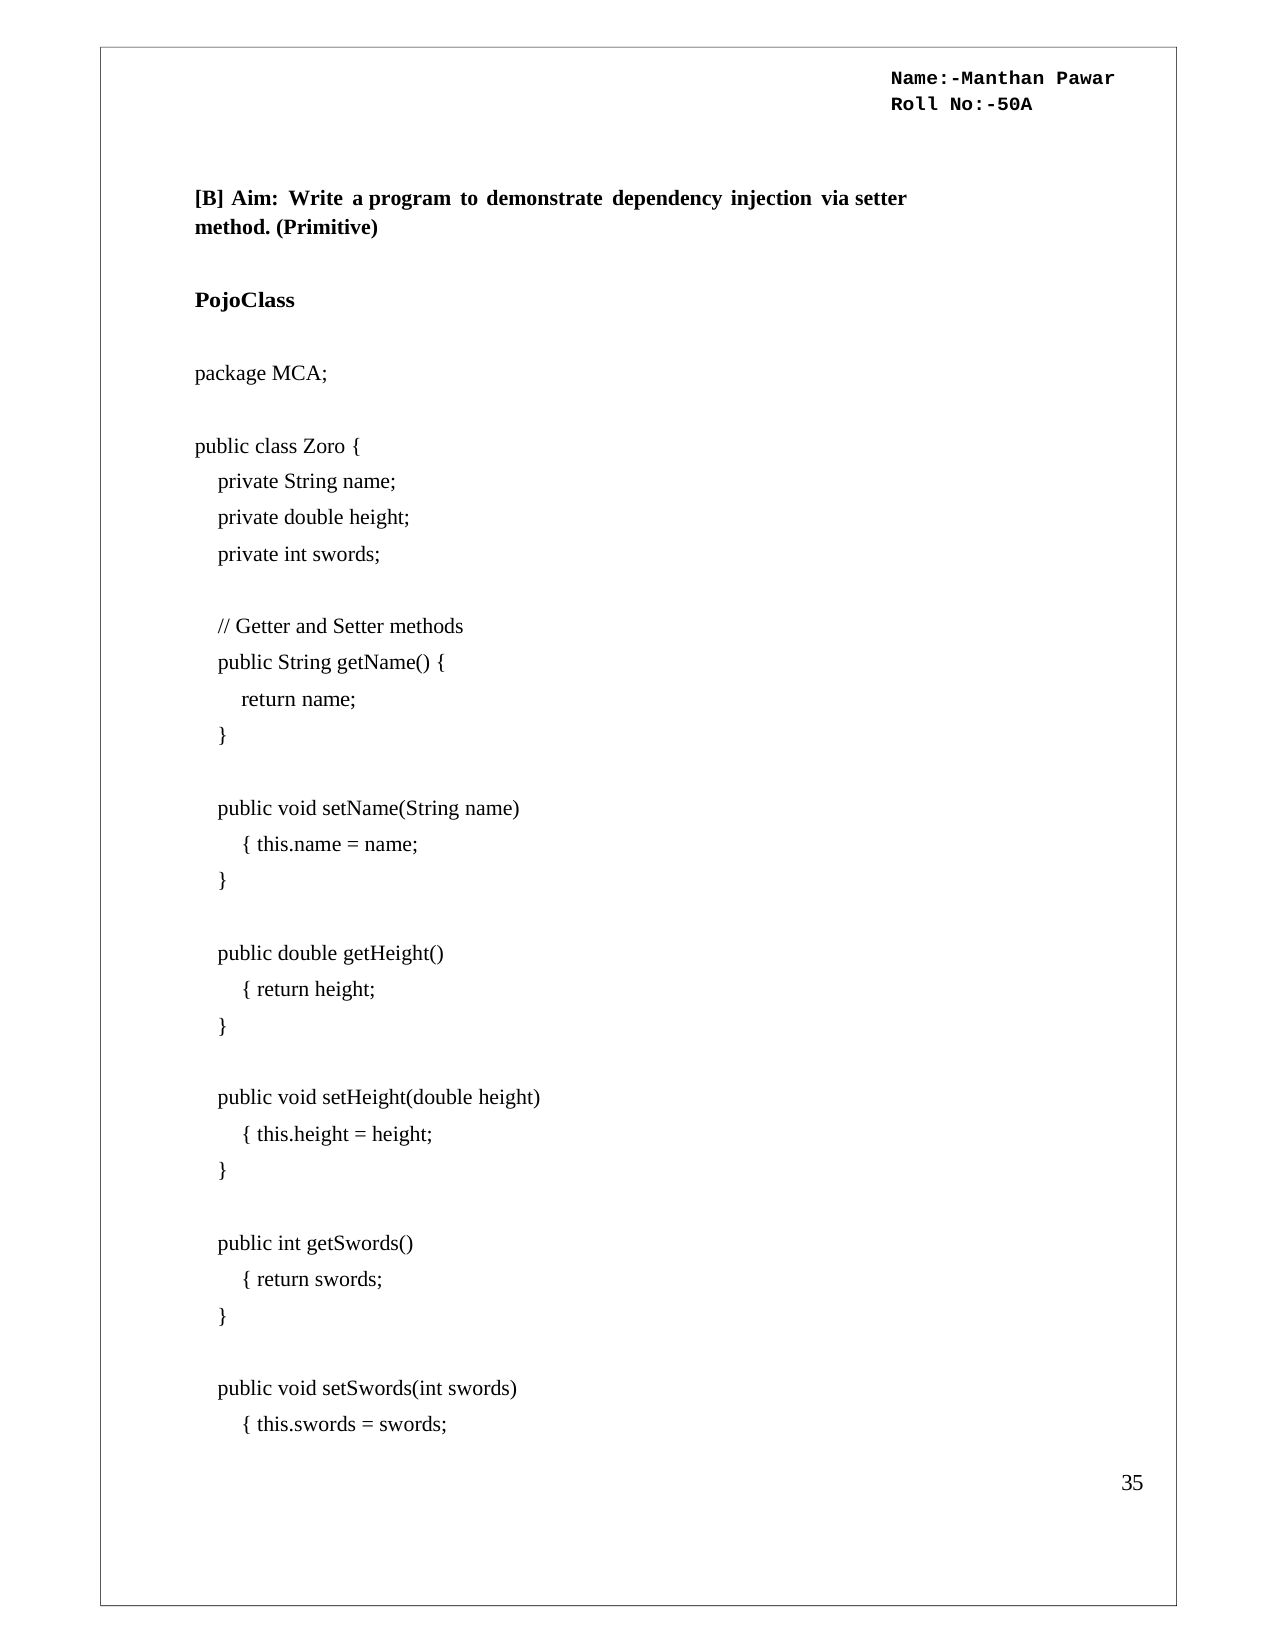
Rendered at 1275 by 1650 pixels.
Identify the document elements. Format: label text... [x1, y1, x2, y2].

text } [217, 867, 1087, 892]
text public void setHeight(double height) { this.height = height; [217, 1084, 576, 1146]
text public void setName(String name) { this.name = name; [217, 795, 576, 856]
text public double getHeight() { return height; [217, 940, 492, 1002]
text } [217, 722, 1087, 747]
text return name; [241, 686, 1087, 711]
text public int getSwords() { return swords; [217, 1229, 458, 1291]
list Aim: Write a program to demonstrate dependency injection via setter method. (Primitive) [194, 185, 911, 239]
text } [217, 1013, 1087, 1038]
text private String name; private double height; private int swords; [218, 468, 438, 566]
text package MCA; public class Zoro { [194, 322, 380, 468]
text PojoClass [194, 287, 1087, 313]
text } [217, 1157, 1087, 1182]
text // Getter and Setter methods public String getName() { [218, 613, 491, 674]
text } [217, 1303, 1087, 1328]
text public void setSwords(int swords) { this.swords = swords; [217, 1375, 576, 1436]
